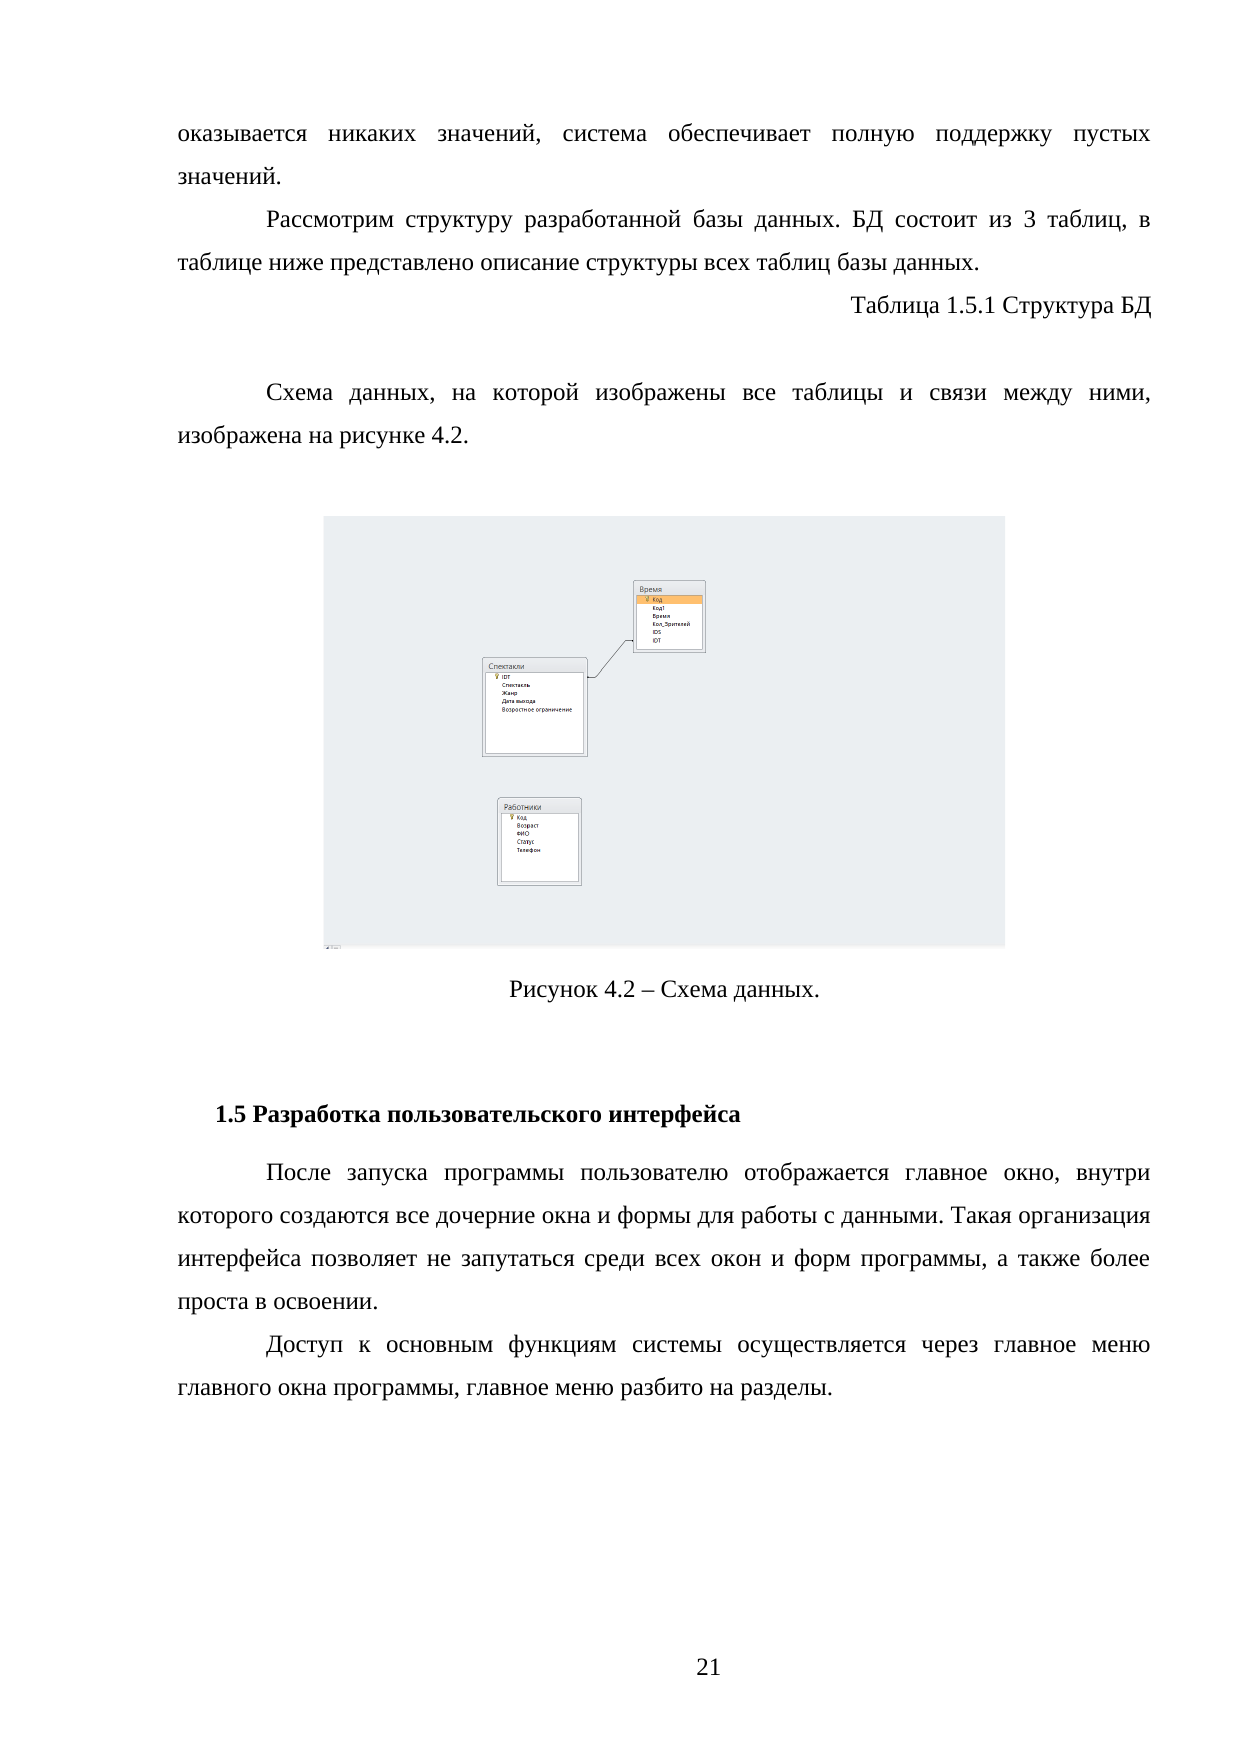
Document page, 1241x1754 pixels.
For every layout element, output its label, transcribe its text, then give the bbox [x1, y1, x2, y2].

list Разработка пользовательского интерфейса [215, 1099, 1152, 1128]
text Рисунок 4.2 – Схема данных. [177, 974, 1152, 1002]
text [177, 118, 1152, 190]
picture [323, 516, 1005, 949]
text После запуска программы пользователю отображается главное окно, внутри которого создаются все дочерние окна и формы для работы с данными. Такая организация интерфейса позволяет не запутаться среди всех окон и форм программы, а также более проста в освоении. [177, 1157, 1152, 1315]
text Схема данных, на которой изображены все таблицы и связи между ними, изображена на рисунке 4.2. [177, 377, 1152, 449]
text Доступ к основным функциям системы осуществляется через главное меню главного окна программы, главное меню разбито на разделы. [177, 1329, 1152, 1401]
text Таблица 1.5.1 Структура БД [177, 291, 1152, 319]
text Рассмотрим структуру разработанной базы данных. БД состоит из 3 таблиц, в таблице ниже представлено описание структуры всех таблиц базы данных. [177, 204, 1152, 276]
